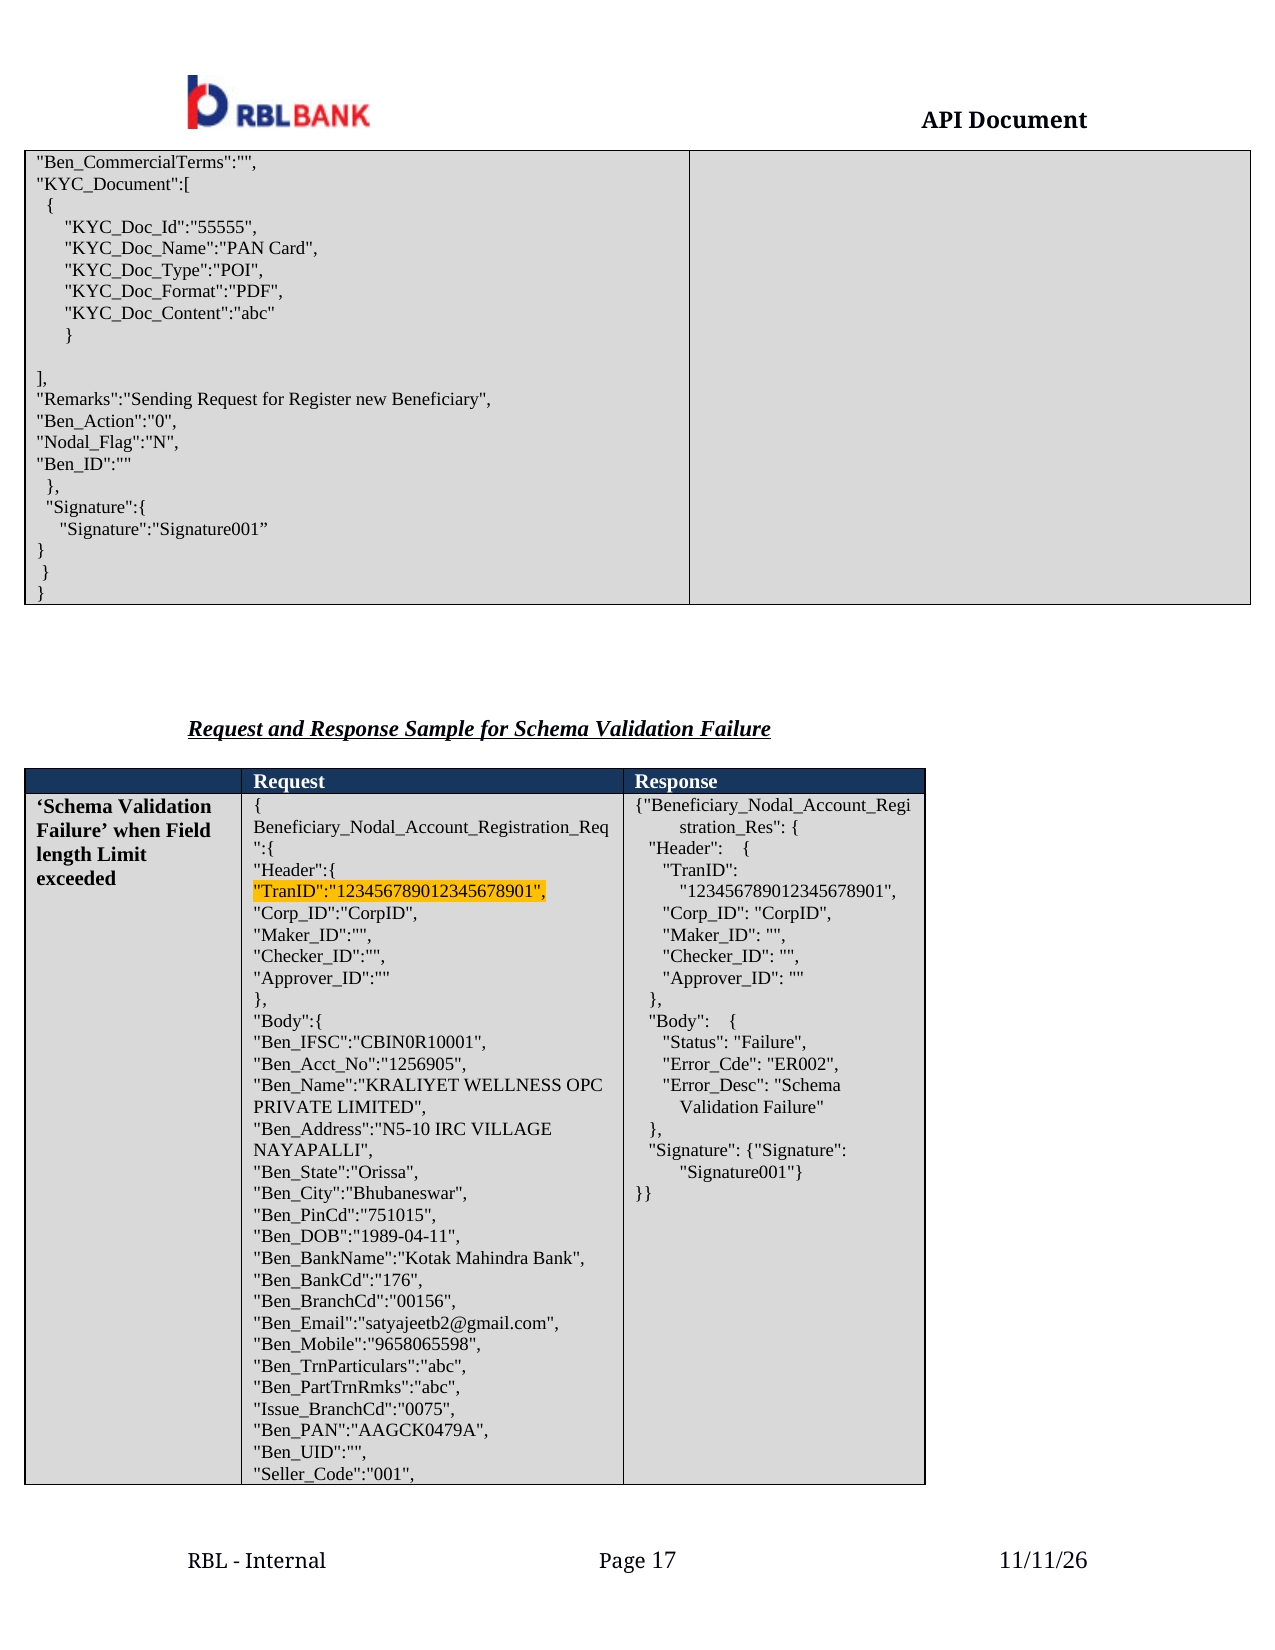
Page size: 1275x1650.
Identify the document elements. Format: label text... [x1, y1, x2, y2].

table_header Response [624, 769, 924, 793]
table_header [26, 769, 241, 793]
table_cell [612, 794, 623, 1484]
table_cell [690, 151, 1250, 604]
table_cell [624, 794, 924, 1484]
picture [187, 75, 370, 129]
table_header Request [242, 769, 623, 793]
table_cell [26, 794, 241, 1484]
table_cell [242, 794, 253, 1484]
text Request and Response Sample for Schema Validation Failure [187, 715, 1087, 742]
